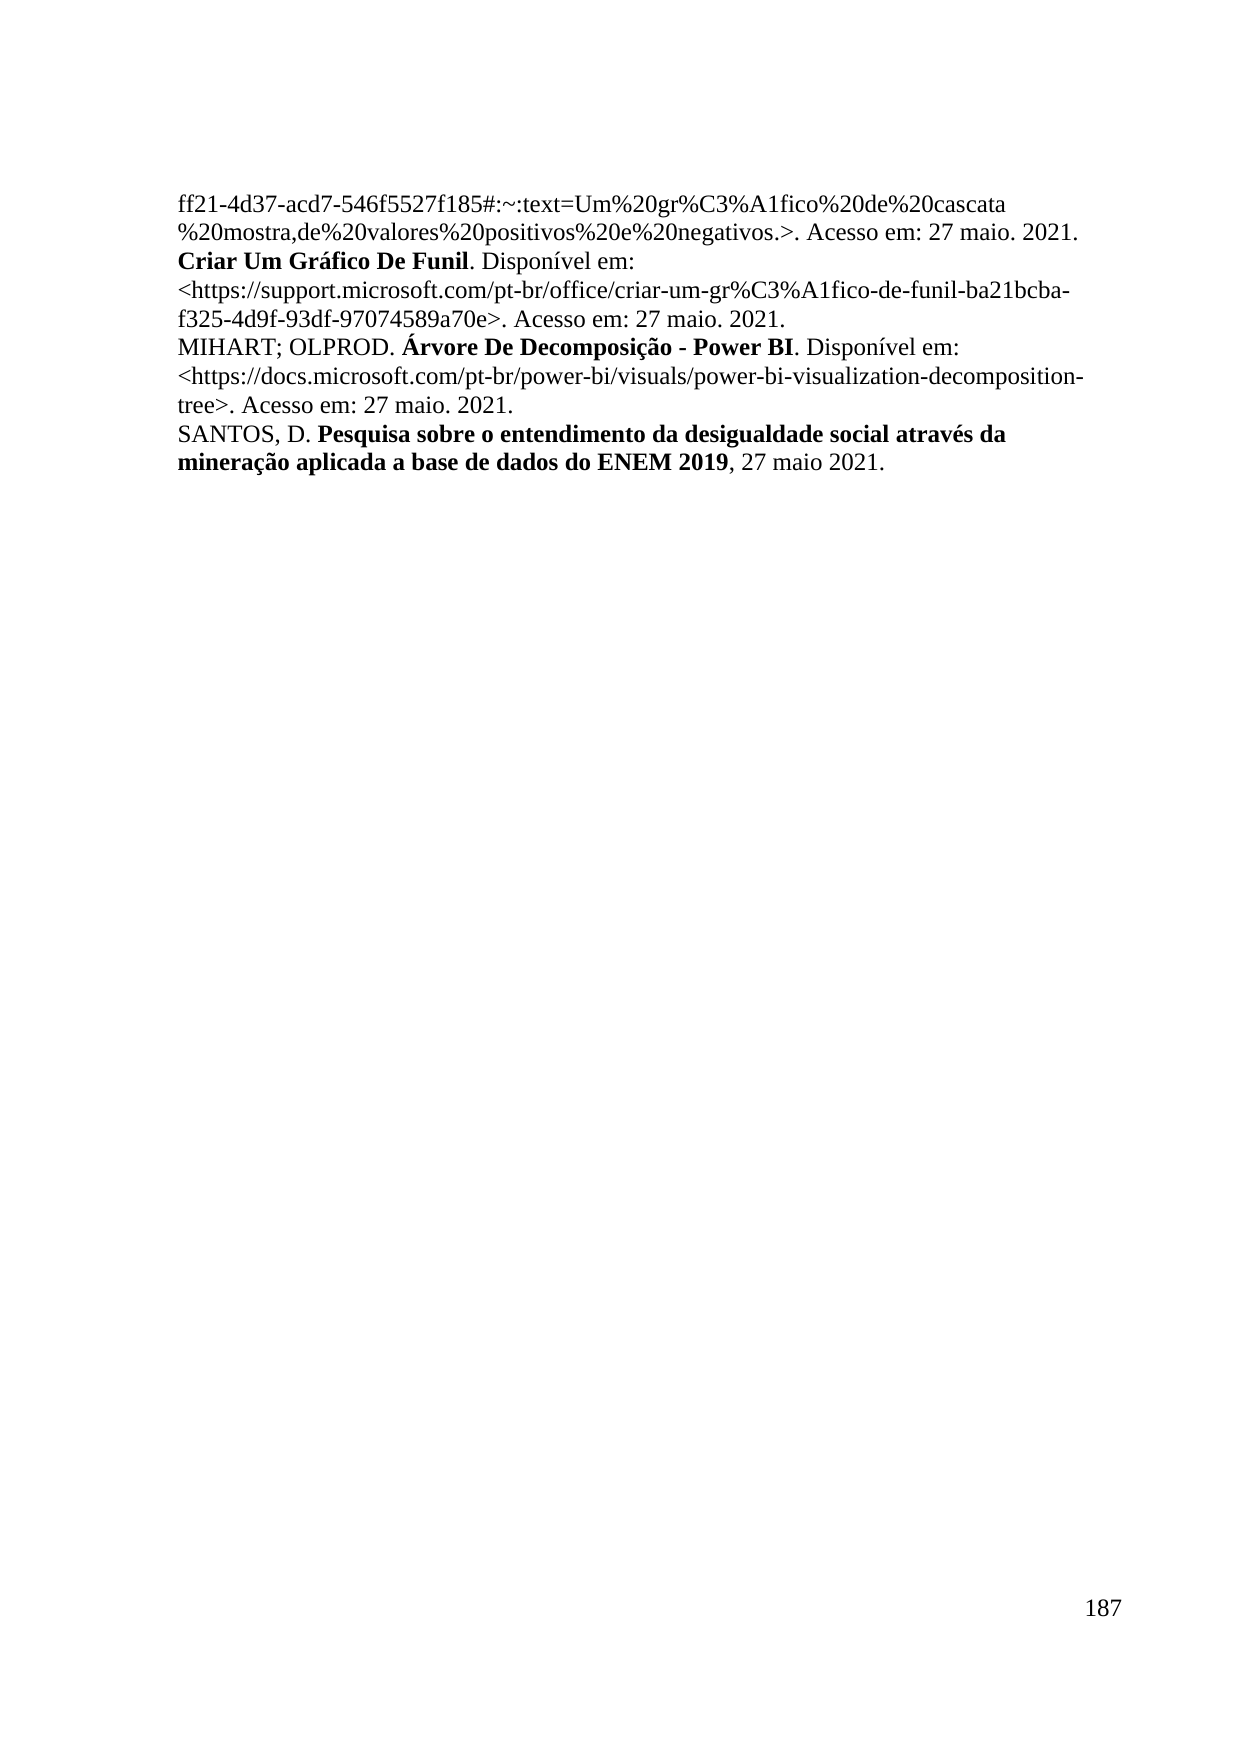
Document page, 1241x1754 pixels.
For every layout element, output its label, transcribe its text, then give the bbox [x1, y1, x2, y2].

text SANTOS, D. Pesquisa sobre o entendimento da desigualdade social através da mineração aplicada a base de dados do ENEM 2019, 27 maio 2021. [177, 419, 1122, 476]
text MIHART; OLPROD. Árvore De Decomposição - Power BI. Disponível em: <https://docs.microsoft.com/pt-br/power-bi/visuals/power-bi-visualization-decomposition-tree>. Acesso em: 27 maio. 2021. [177, 332, 1122, 419]
text Criar Um Gráfico De Funil. Disponível em: <https://support.microsoft.com/pt-br/office/criar-um-gr%C3%A1fico-de-funil-ba21bcba-f325-4d9f-93df-97074589a70e>. Acesso em: 27 maio. 2021. [177, 246, 1122, 332]
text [177, 189, 1122, 246]
